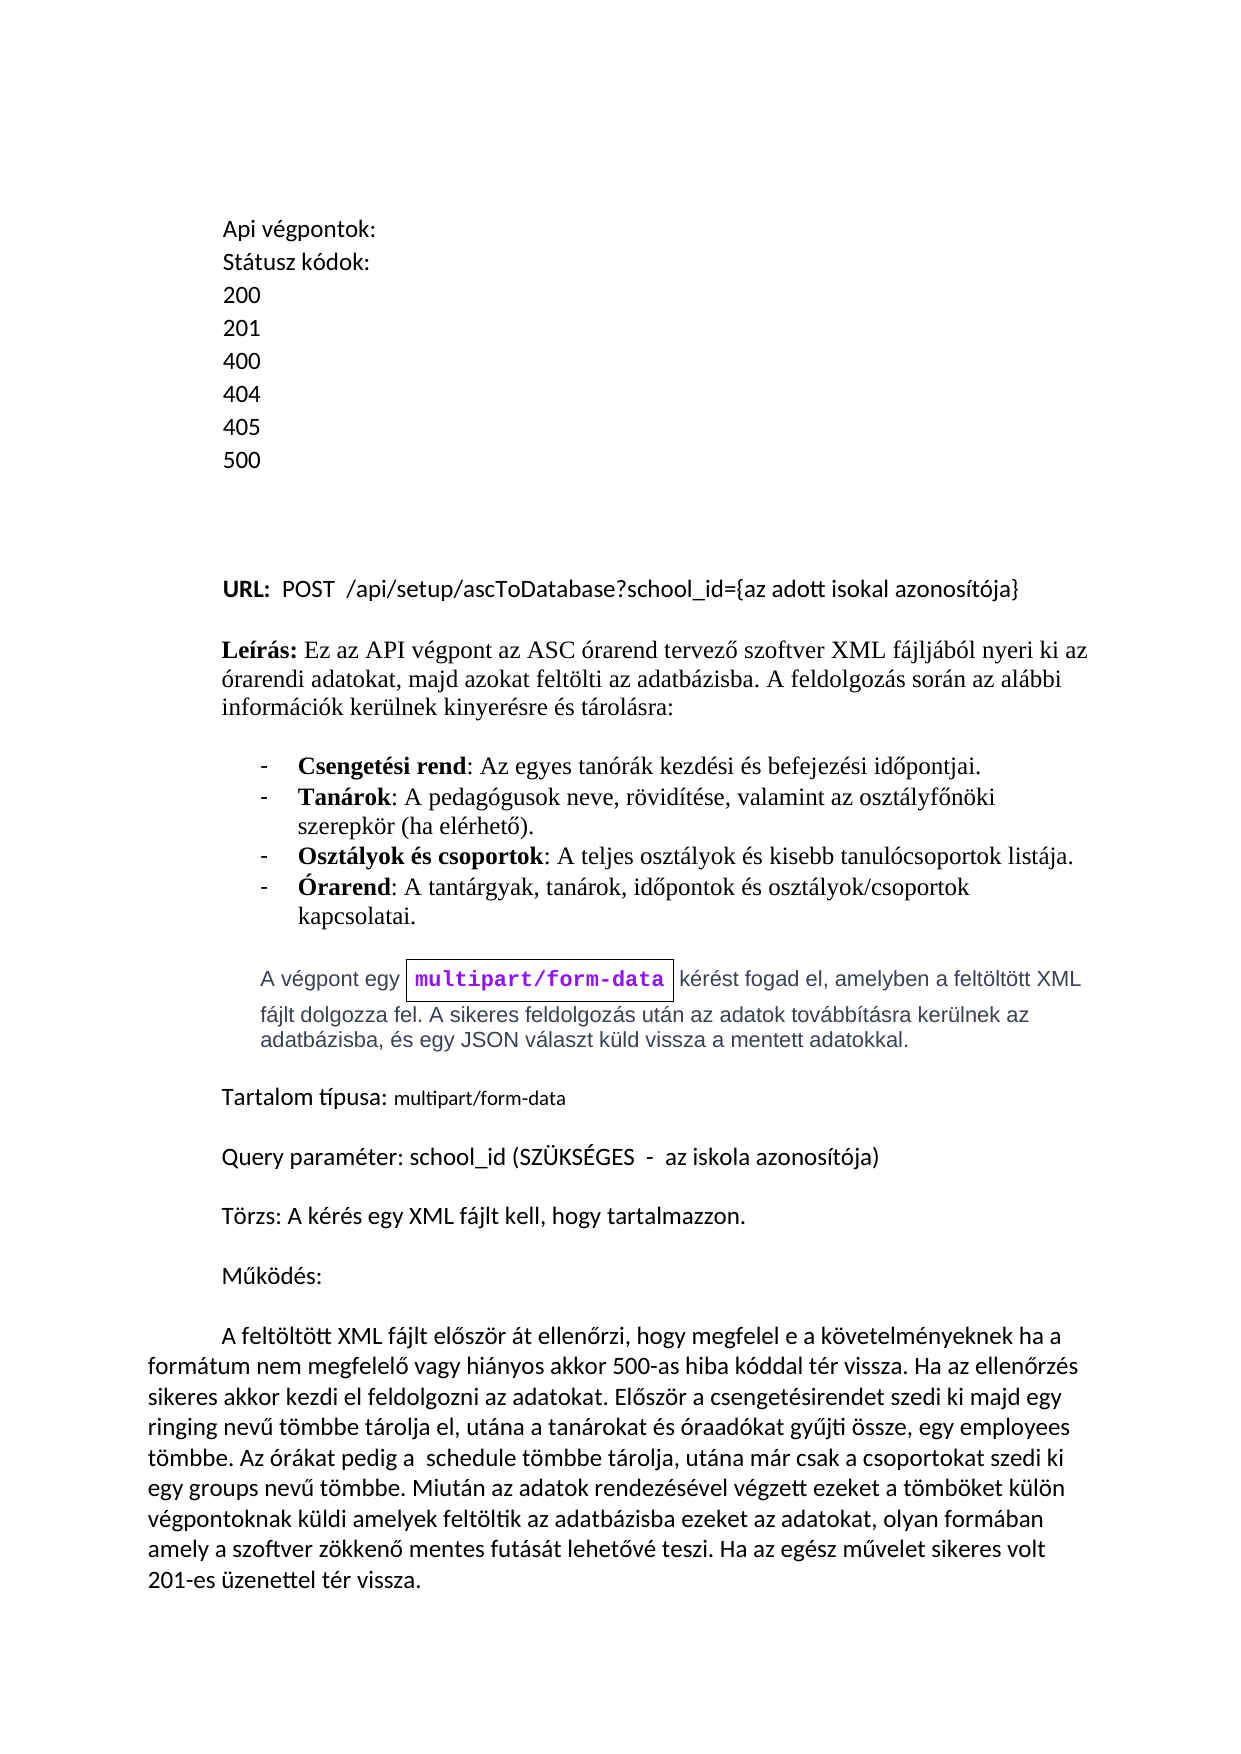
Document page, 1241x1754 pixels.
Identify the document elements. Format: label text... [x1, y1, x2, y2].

list Csengetési rend: Az egyes tanórák kezdési és befejezési időpontjai. [260, 750, 1093, 781]
text A feltöltött XML fájlt először át ellenőrzi, hogy megfelel e a követelményeknek ha a formátum nem megfelelő vagy hiányos akkor 500-as hiba kóddal tér vissza. Ha az ellenőrzés sikeres akkor kezdi el feldolgozni az adatokat. Először a csengetésirendet szedi ki majd egy ringing nevű tömbbe tárolja el, utána a tanárokat és óraadókat gyűjti össze, egy employees tömbbe. Az órákat pedig a schedule tömbbe tárolja, utána már csak a csoportokat szedi ki egy groups nevű tömbbe. Miután az adatok rendezésével végzett ezeket a tömböket külön végpontoknak küldi amelyek feltöltik az adatbázisba ezeket az adatokat, olyan formában amely a szoftver zökkenő mentes futását lehetővé teszi. Ha az egész művelet sikeres volt 201-es üzenettel tér vissza. [148, 1320, 1093, 1594]
list 500 [223, 444, 1093, 474]
text Leírás: Ez az API végpont az ASC órarend tervező szoftver XML fájljából nyeri ki az órarendi adatokat, majd azokat feltölti az adatbázisba. A feldolgozás során az alábbi információk kerülnek kinyerésre és tárolásra: [221, 635, 1093, 721]
list Osztályok és csoportok: A teljes osztályok és kisebb tanulócsoportok listája. [260, 840, 1093, 871]
list 404 [223, 378, 1093, 408]
list 400 [223, 345, 1093, 376]
list 201 [223, 312, 1093, 343]
text Törzs: A kérés egy XML fájlt kell, hogy tartalmazzon. [148, 1201, 1093, 1231]
list 200 [223, 279, 1093, 310]
list Api végpontok: [223, 213, 1093, 244]
list Státusz kódok: [223, 246, 1093, 277]
text Tartalom típusa: multipart/form-data [148, 1081, 1093, 1112]
text A végpont egy multipart/form-data kérést fogad el, amelyben a feltöltött XML fájlt dolgozza fel. A sikeres feldolgozás után az adatok továbbításra kerülnek az adatbázisba, és egy JSON választ küld vissza a mentett adatokkal. [260, 959, 1093, 1052]
list Tanárok: A pedagógusok neve, rövidítése, valamint az osztályfőnöki szerepkör (ha elérhető). [260, 781, 1093, 840]
text Query paraméter: school_id (SZÜKSÉGES - az iskola azonosítója) [148, 1141, 1093, 1171]
text Működés: [148, 1260, 1093, 1291]
list Órarend: A tantárgyak, tanárok, időpontok és osztályok/csoportok kapcsolatai. [260, 871, 1093, 930]
list 405 [223, 411, 1093, 441]
list URL: POST /api/setup/ascToDatabase?school_id={az adott isokal azonosítója} [223, 573, 1093, 603]
